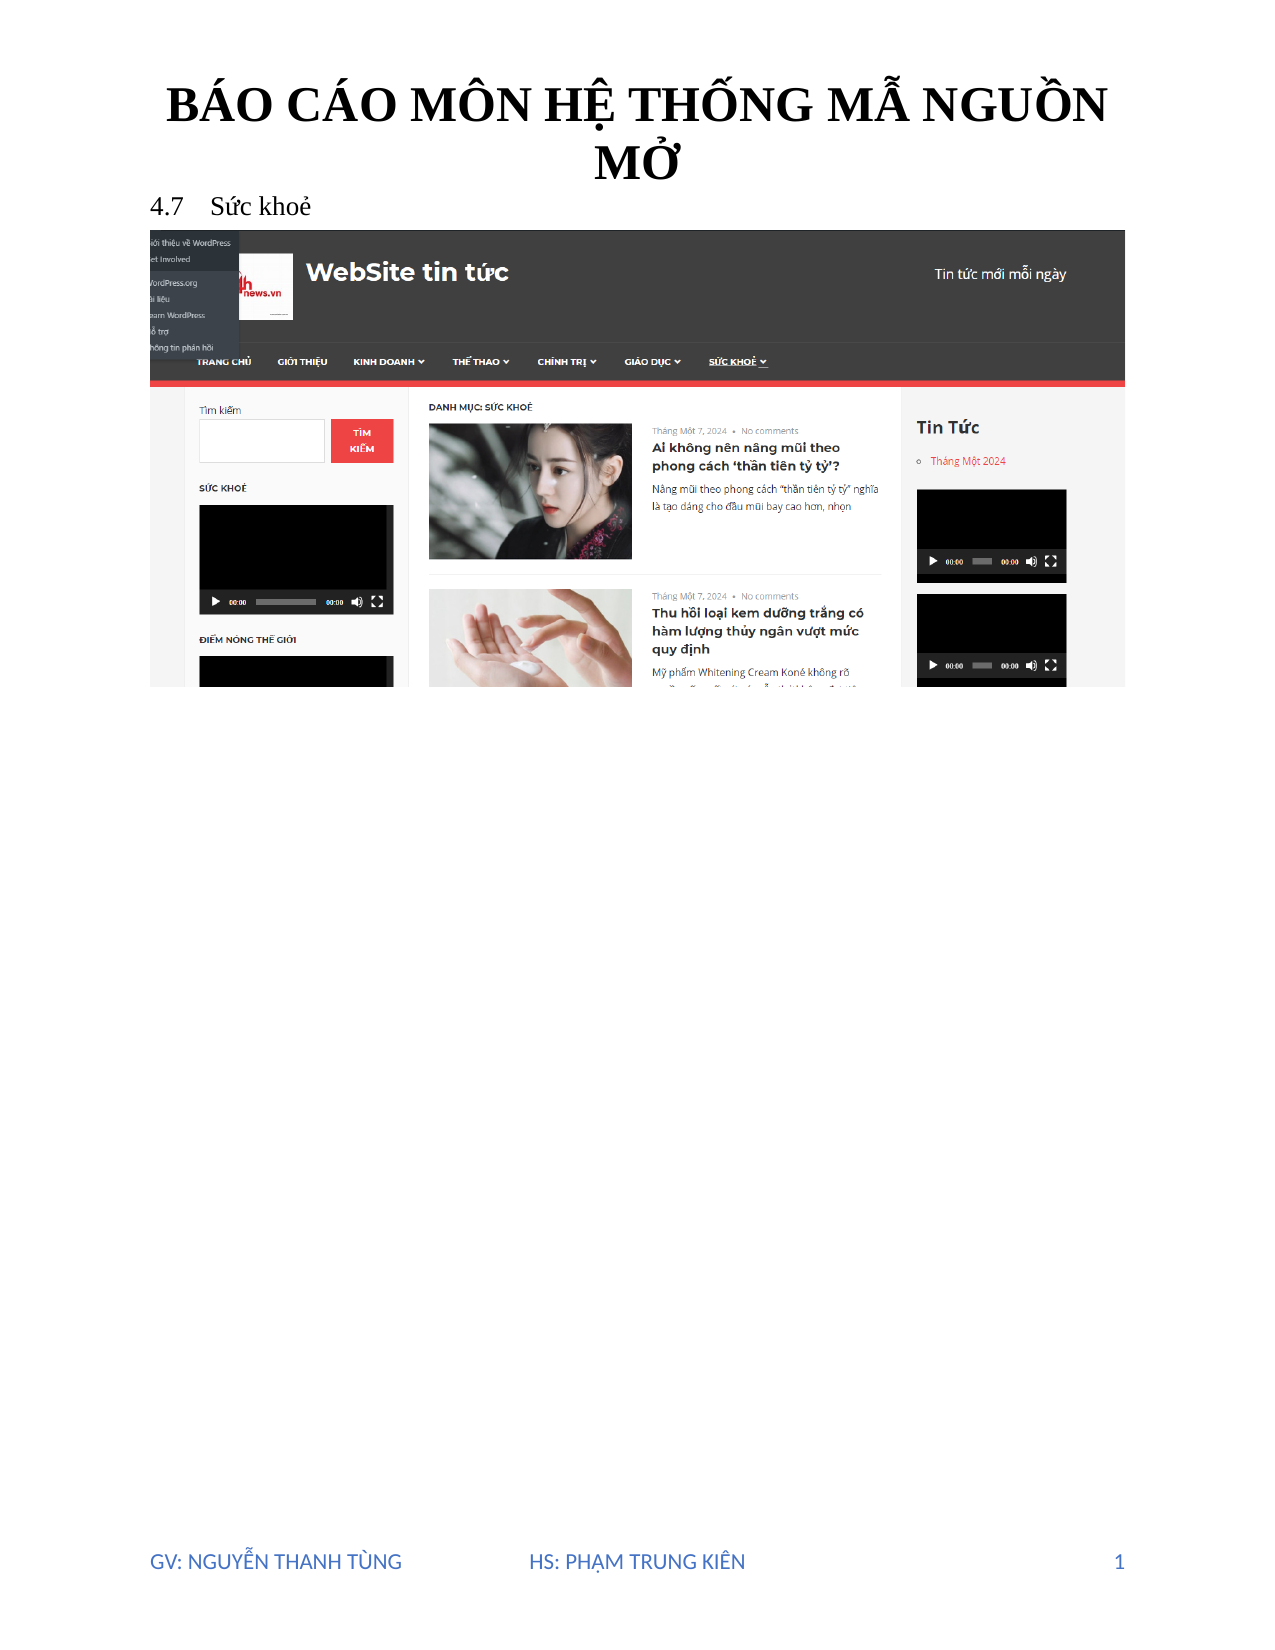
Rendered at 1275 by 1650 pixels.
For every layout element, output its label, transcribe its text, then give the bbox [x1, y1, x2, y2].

picture [150, 230, 1125, 687]
subtitle Sức khoẻ [150, 190, 1125, 221]
